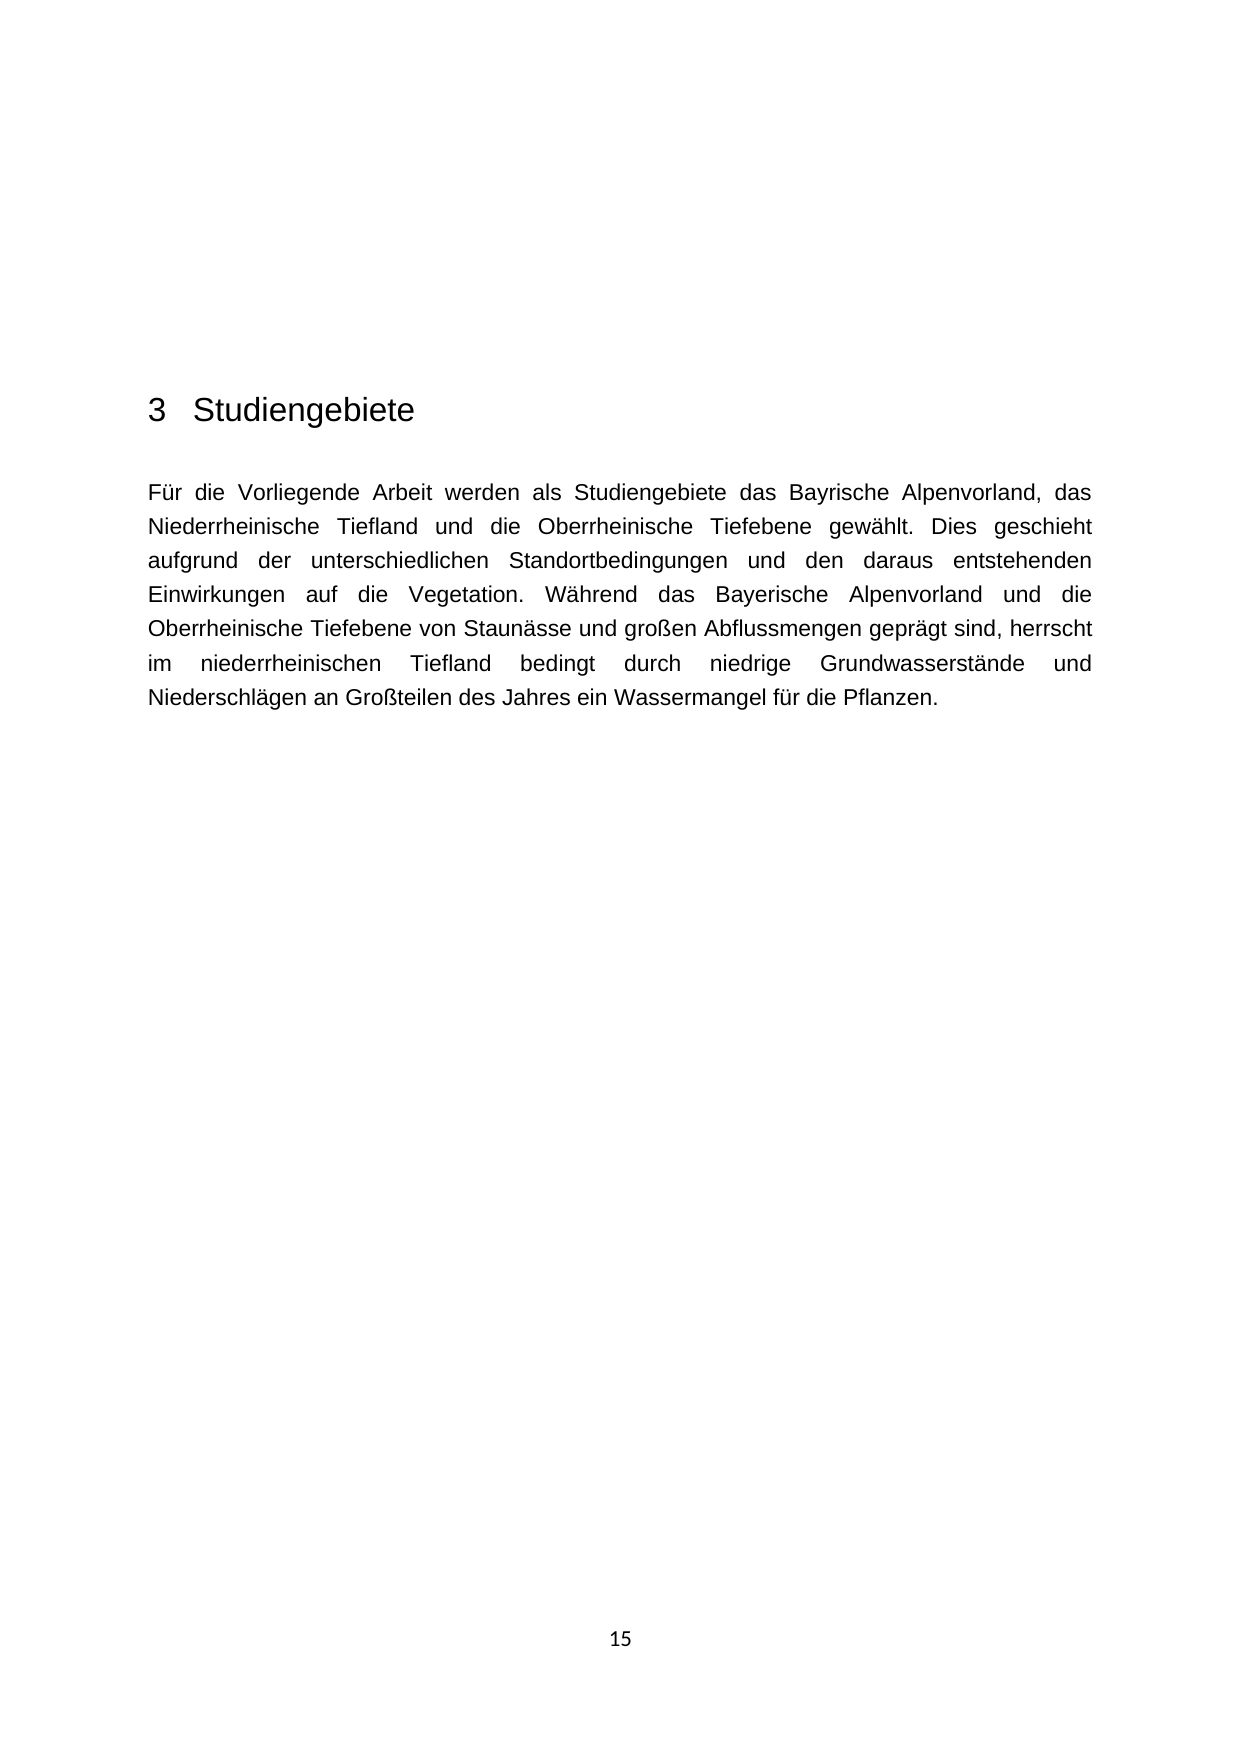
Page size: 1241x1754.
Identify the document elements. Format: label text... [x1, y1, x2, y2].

subtitle Studiengebiete [148, 390, 1093, 429]
text Für die Vorliegende Arbeit werden als Studiengebiete das Bayrische Alpenvorland, das Niederrheinische Tiefland und die Oberrheinische Tiefebene gewählt. Dies geschieht aufgrund der unterschiedlichen Standortbedingungen und den daraus entstehenden Einwirkungen auf die Vegetation. Während das Bayerische Alpenvorland und die Oberrheinische Tiefebene von Staunässe und großen Abflussmengen geprägt sind, herrscht im niederrheinischen Tiefland bedingt durch niedrige Grundwasserstände und Niederschlägen an Großteilen des Jahres ein Wassermangel für die Pflanzen. [148, 479, 1093, 710]
